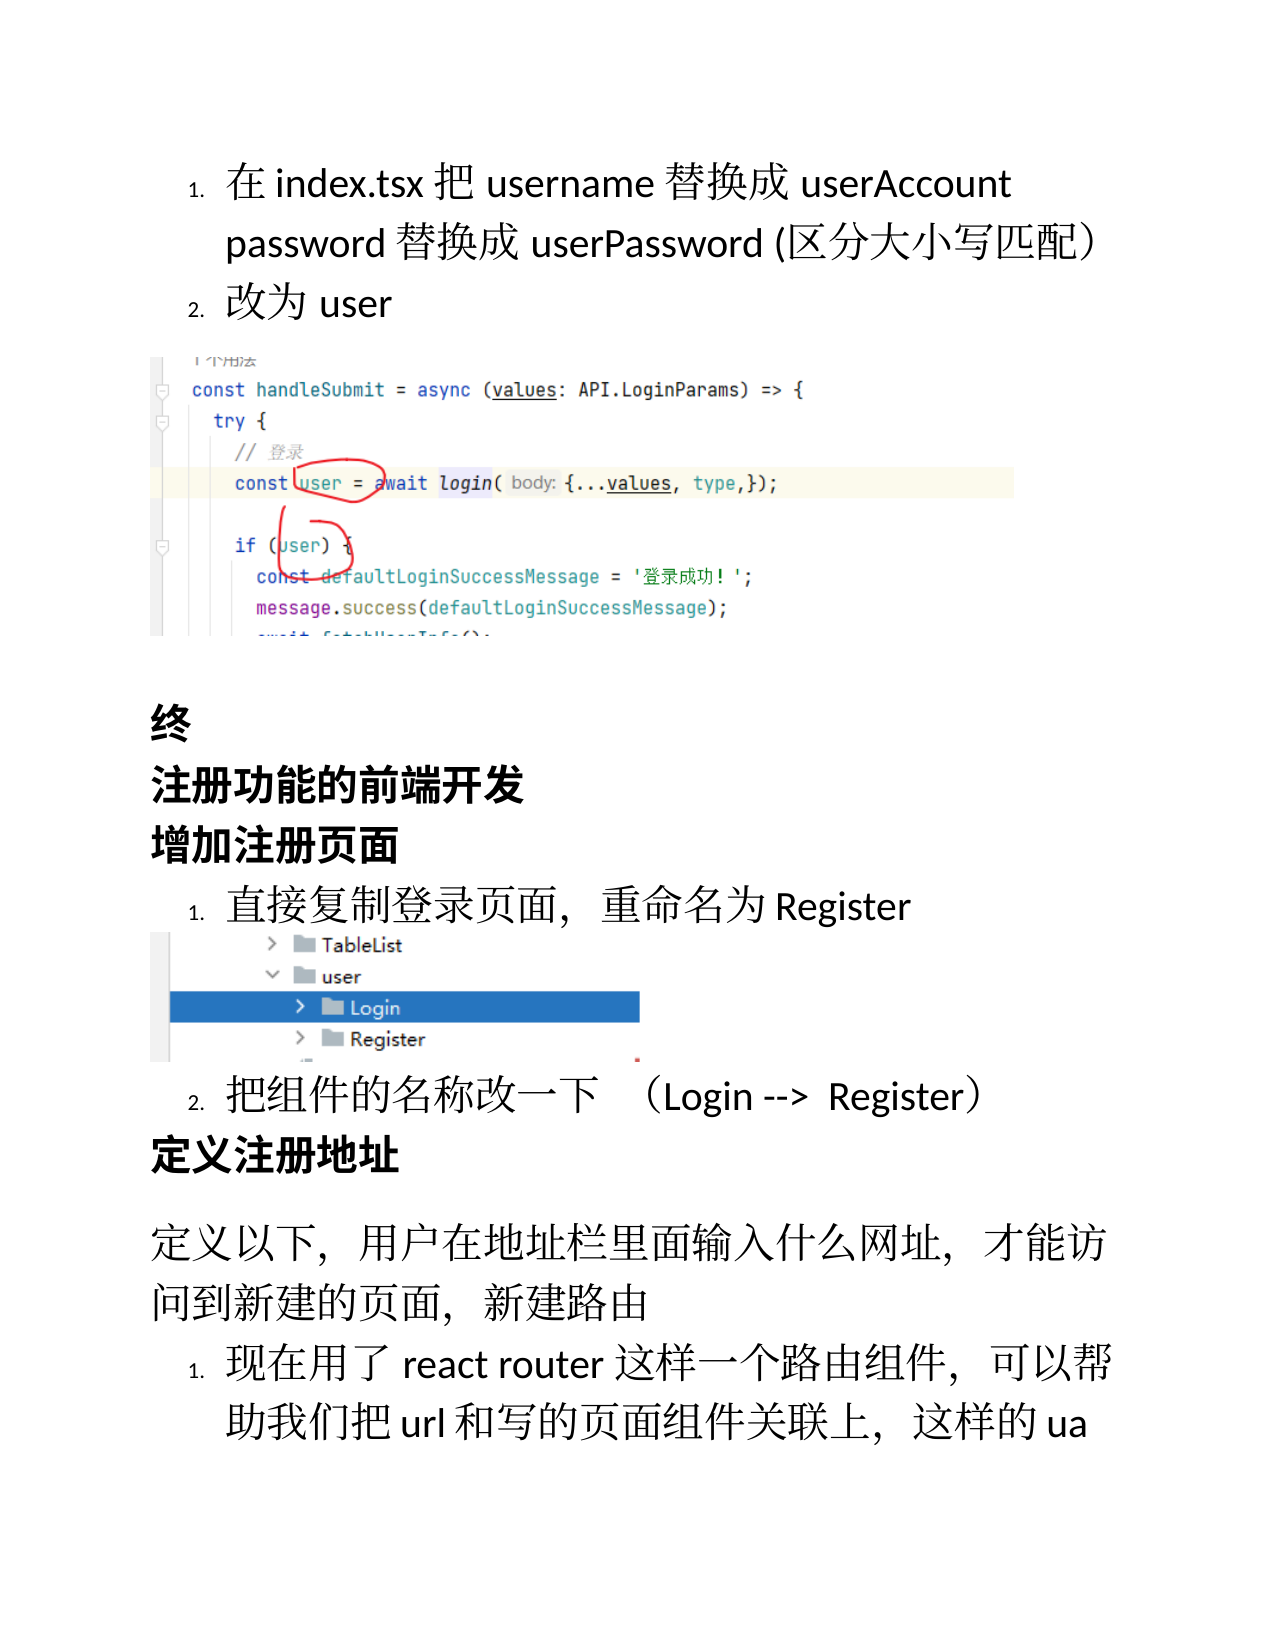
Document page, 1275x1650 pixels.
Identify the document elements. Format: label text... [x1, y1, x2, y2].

list 把组件的名称改一下 （Login --> Register） [187, 1062, 1125, 1122]
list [187, 1330, 1125, 1450]
picture [150, 357, 1014, 636]
list 改为 user [187, 270, 1125, 330]
list 在index.tsx 把 username 替换成 userAccount password替换成 userPassword (区分大小写匹配） [187, 150, 1125, 270]
picture [150, 932, 640, 1062]
list 直接复制登录页面，重命名为Register [187, 872, 1125, 932]
text 定义以下，用户在地址栏里面输入什么网址，才能访问到新建的页面，新建路由 [150, 1210, 1125, 1330]
